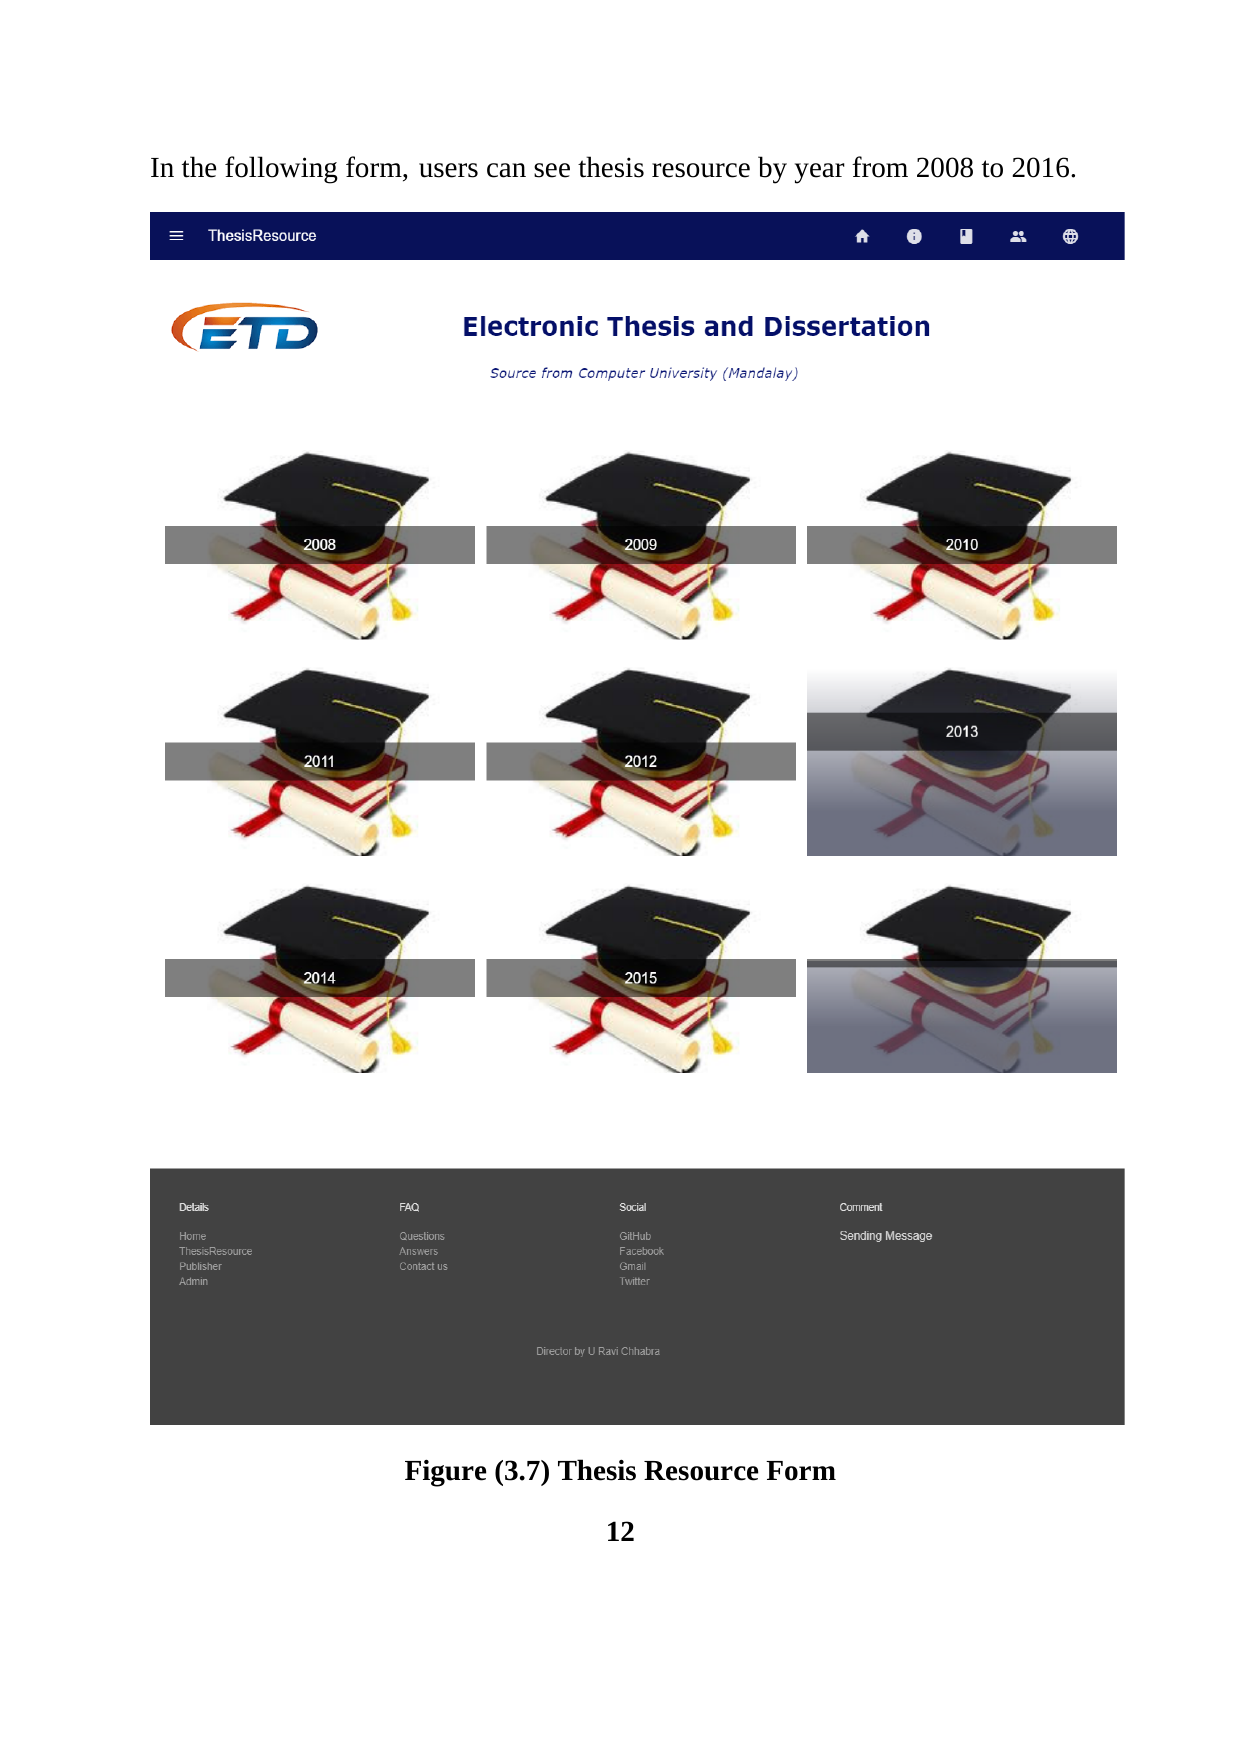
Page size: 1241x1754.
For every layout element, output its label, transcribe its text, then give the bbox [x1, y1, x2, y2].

text Figure (3.7) Thesis Resource Form [150, 1453, 1090, 1486]
text 12 [150, 1514, 1090, 1547]
text In the following form, users can see thesis resource by year from 2008 to 2016. [150, 150, 1090, 183]
picture [150, 212, 1125, 1425]
